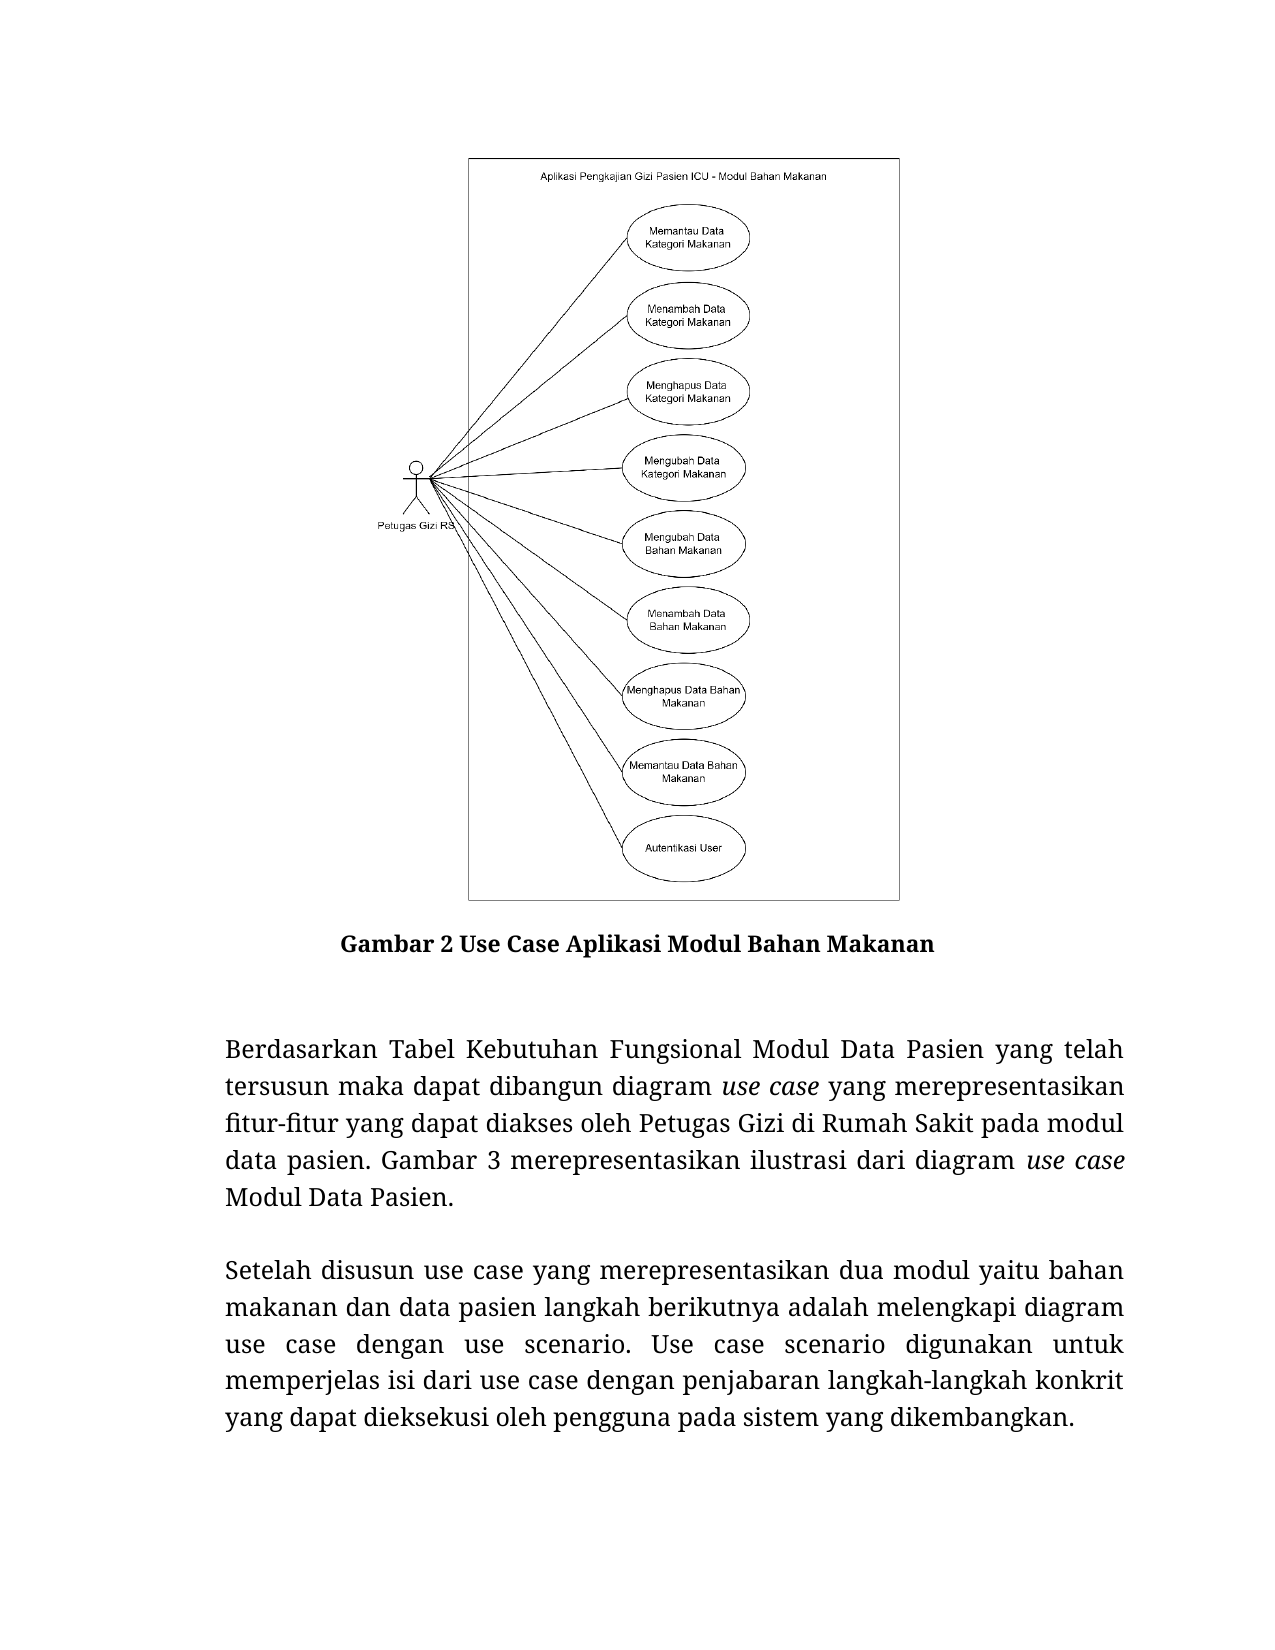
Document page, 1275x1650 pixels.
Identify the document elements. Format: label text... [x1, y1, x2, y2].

picture [368, 150, 908, 909]
list Berdasarkan Tabel Kebutuhan Fungsional Modul Data Pasien yang telah tersusun maka dapat dibangun diagram use case yang merepresentasikan fitur-fitur yang dapat diakses oleh Petugas Gizi di Rumah Sakit pada modul data pasien. Gambar 3 merepresentasikan ilustrasi dari diagram use case Modul Data Pasien. [225, 1032, 1125, 1213]
text Gambar 2 Use Case Aplikasi Modul Bahan Makanan [150, 928, 1125, 959]
list Setelah disusun use case yang merepresentasikan dua modul yaitu bahan makanan dan data pasien langkah berikutnya adalah melengkapi diagram use case dengan use scenario. Use case scenario digunakan untuk memperjelas isi dari use case dengan penjabaran langkah-langkah konkrit yang dapat dieksekusi oleh pengguna pada sistem yang dikembangkan. [225, 1253, 1125, 1434]
